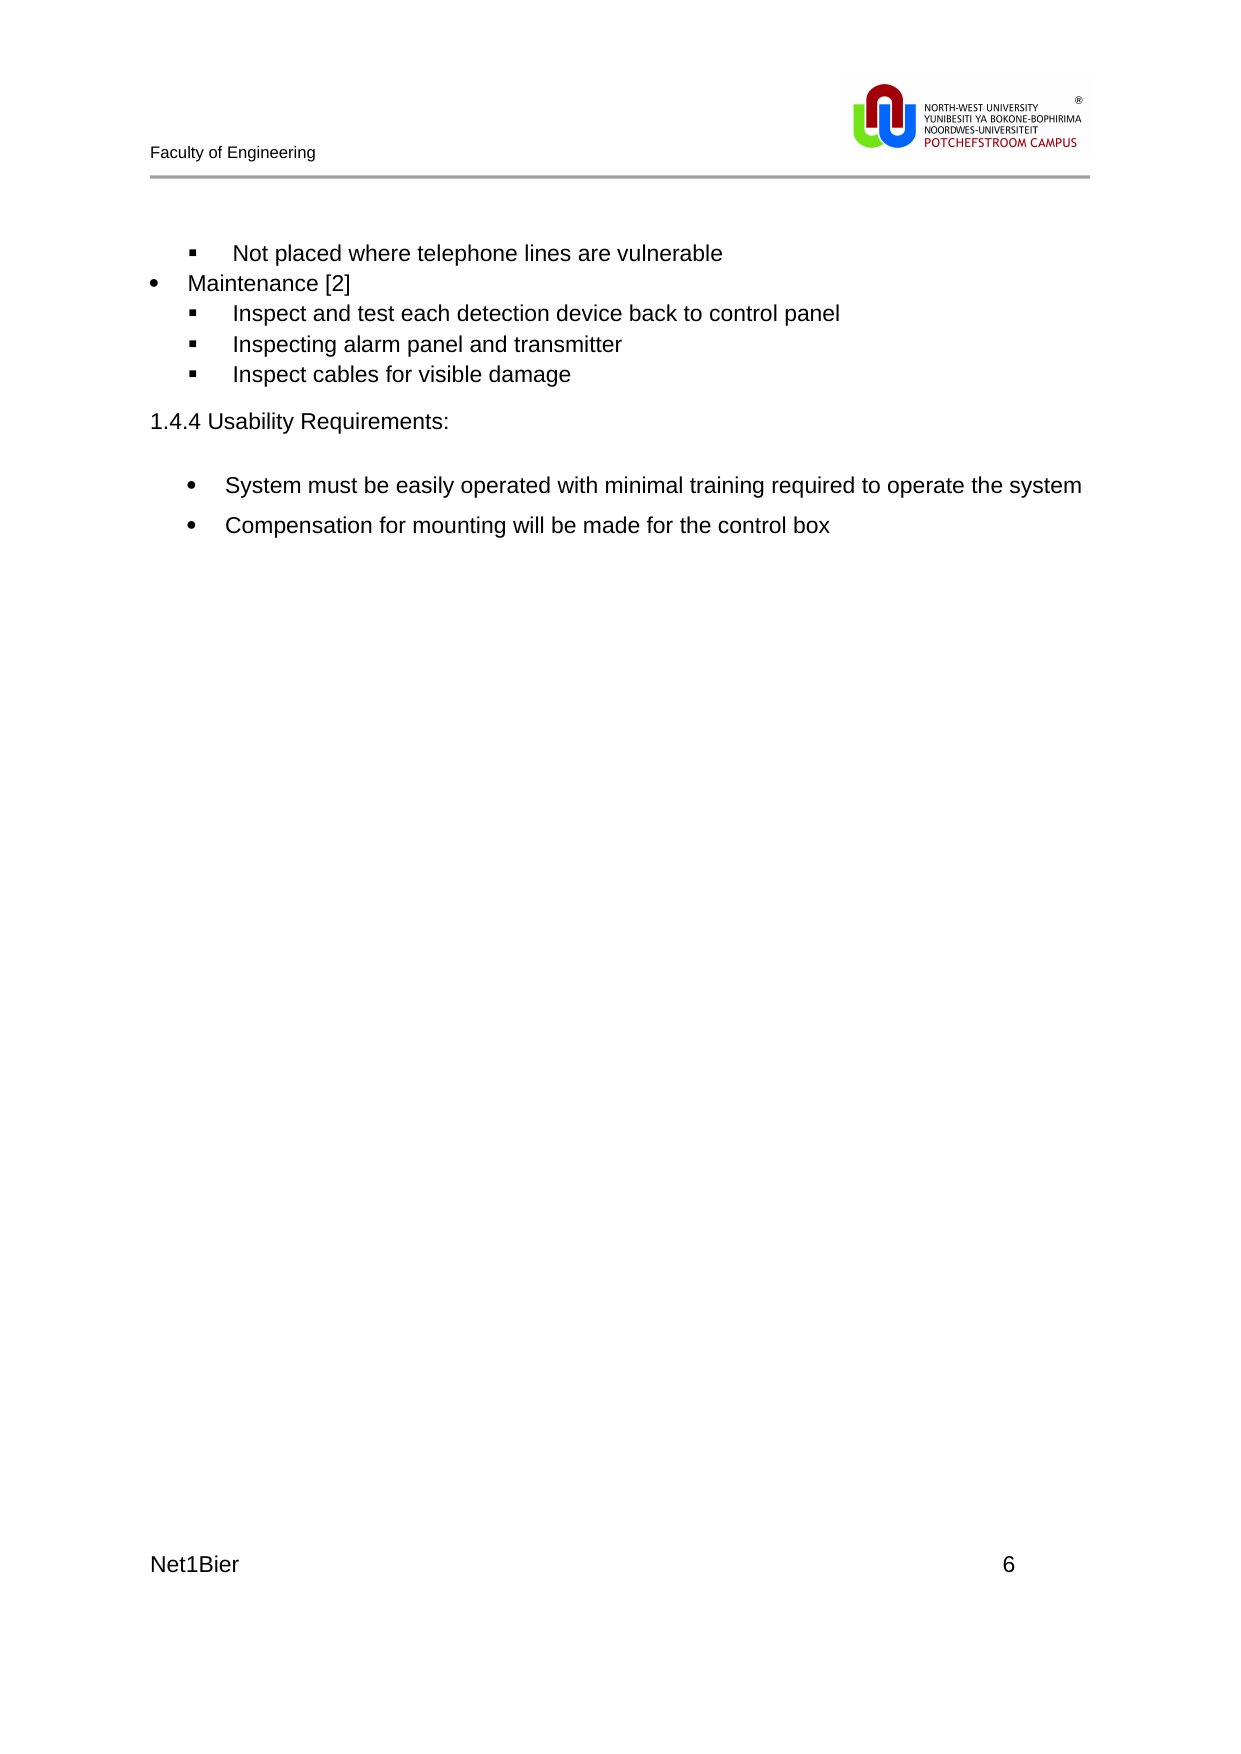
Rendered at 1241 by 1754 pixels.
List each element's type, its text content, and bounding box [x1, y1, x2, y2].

list Not placed where telephone lines are vulnerable [187, 240, 1090, 266]
list Inspecting alarm panel and transmitter [187, 331, 1090, 357]
list Maintenance [150, 270, 1090, 296]
picture [840, 73, 1095, 159]
list System must be easily operated with minimal training required to operate the system [187, 472, 1090, 498]
text 1.4.4 Usability Requirements: [150, 408, 1090, 434]
list Inspect cables for visible damage [187, 361, 1090, 387]
list Inspect and test each detection device back to control panel [187, 300, 1090, 327]
list Compensation for mounting will be made for the control box [187, 512, 1090, 538]
